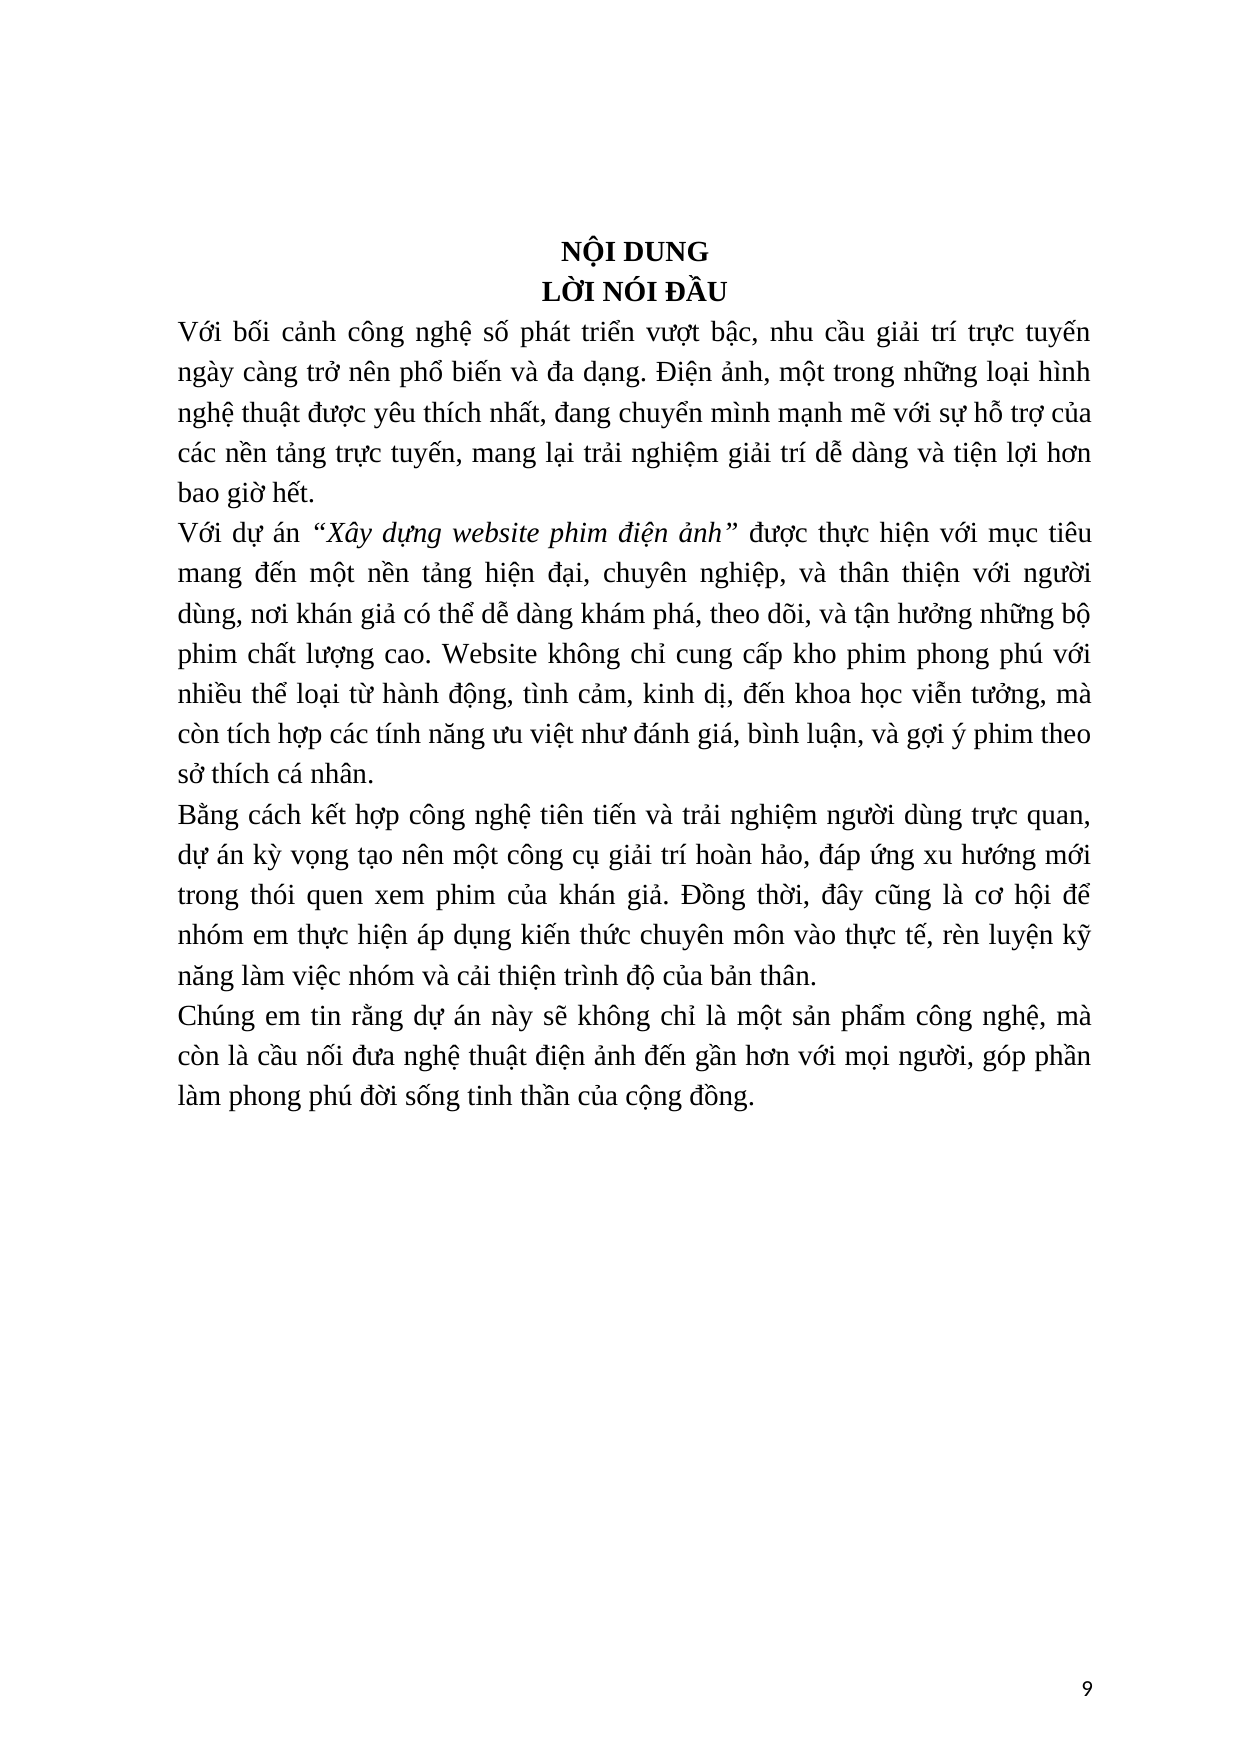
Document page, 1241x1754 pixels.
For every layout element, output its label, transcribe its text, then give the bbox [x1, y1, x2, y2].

text NỘI DUNG [177, 234, 1092, 267]
subtitle LỜI NÓI ĐẦU [177, 274, 1092, 308]
text Bằng cách kết hợp công nghệ tiên tiến và trải nghiệm người dùng trực quan, dự án kỳ vọng tạo nên một công cụ giải trí hoàn hảo, đáp ứng xu hướng mới trong thói quen xem phim của khán giả. Đồng thời, đây cũng là cơ hội để nhóm em thực hiện áp dụng kiến thức chuyên môn vào thực tế, rèn luyện kỹ năng làm việc nhóm và cải thiện trình độ của bản thân. [177, 797, 1092, 991]
text Với bối cảnh công nghệ số phát triển vượt bậc, nhu cầu giải trí trực tuyến ngày càng trở nên phổ biến và đa dạng. Điện ảnh, một trong những loại hình nghệ thuật được yêu thích nhất, đang chuyển mình mạnh mẽ với sự hỗ trợ của các nền tảng trực tuyến, mang lại trải nghiệm giải trí dễ dàng và tiện lợi hơn bao giờ hết. [177, 314, 1092, 509]
text Với dự án “Xây dựng website phim điện ảnh” được thực hiện với mục tiêu mang đến một nền tảng hiện đại, chuyên nghiệp, và thân thiện với người dùng, nơi khán giả có thể dễ dàng khám phá, theo dõi, và tận hưởng những bộ phim chất lượng cao. Website không chỉ cung cấp kho phim phong phú với nhiều thể loại từ hành động, tình cảm, kinh dị, đến khoa học viễn tưởng, mà còn tích hợp các tính năng ưu việt như đánh giá, bình luận, và gợi ý phim theo sở thích cá nhân. [177, 515, 1092, 790]
text Chúng em tin rằng dự án này sẽ không chỉ là một sản phẩm công nghệ, mà còn là cầu nối đưa nghệ thuật điện ảnh đến gần hơn với mọi người, góp phần làm phong phú đời sống tinh thần của cộng đồng. [177, 998, 1092, 1112]
